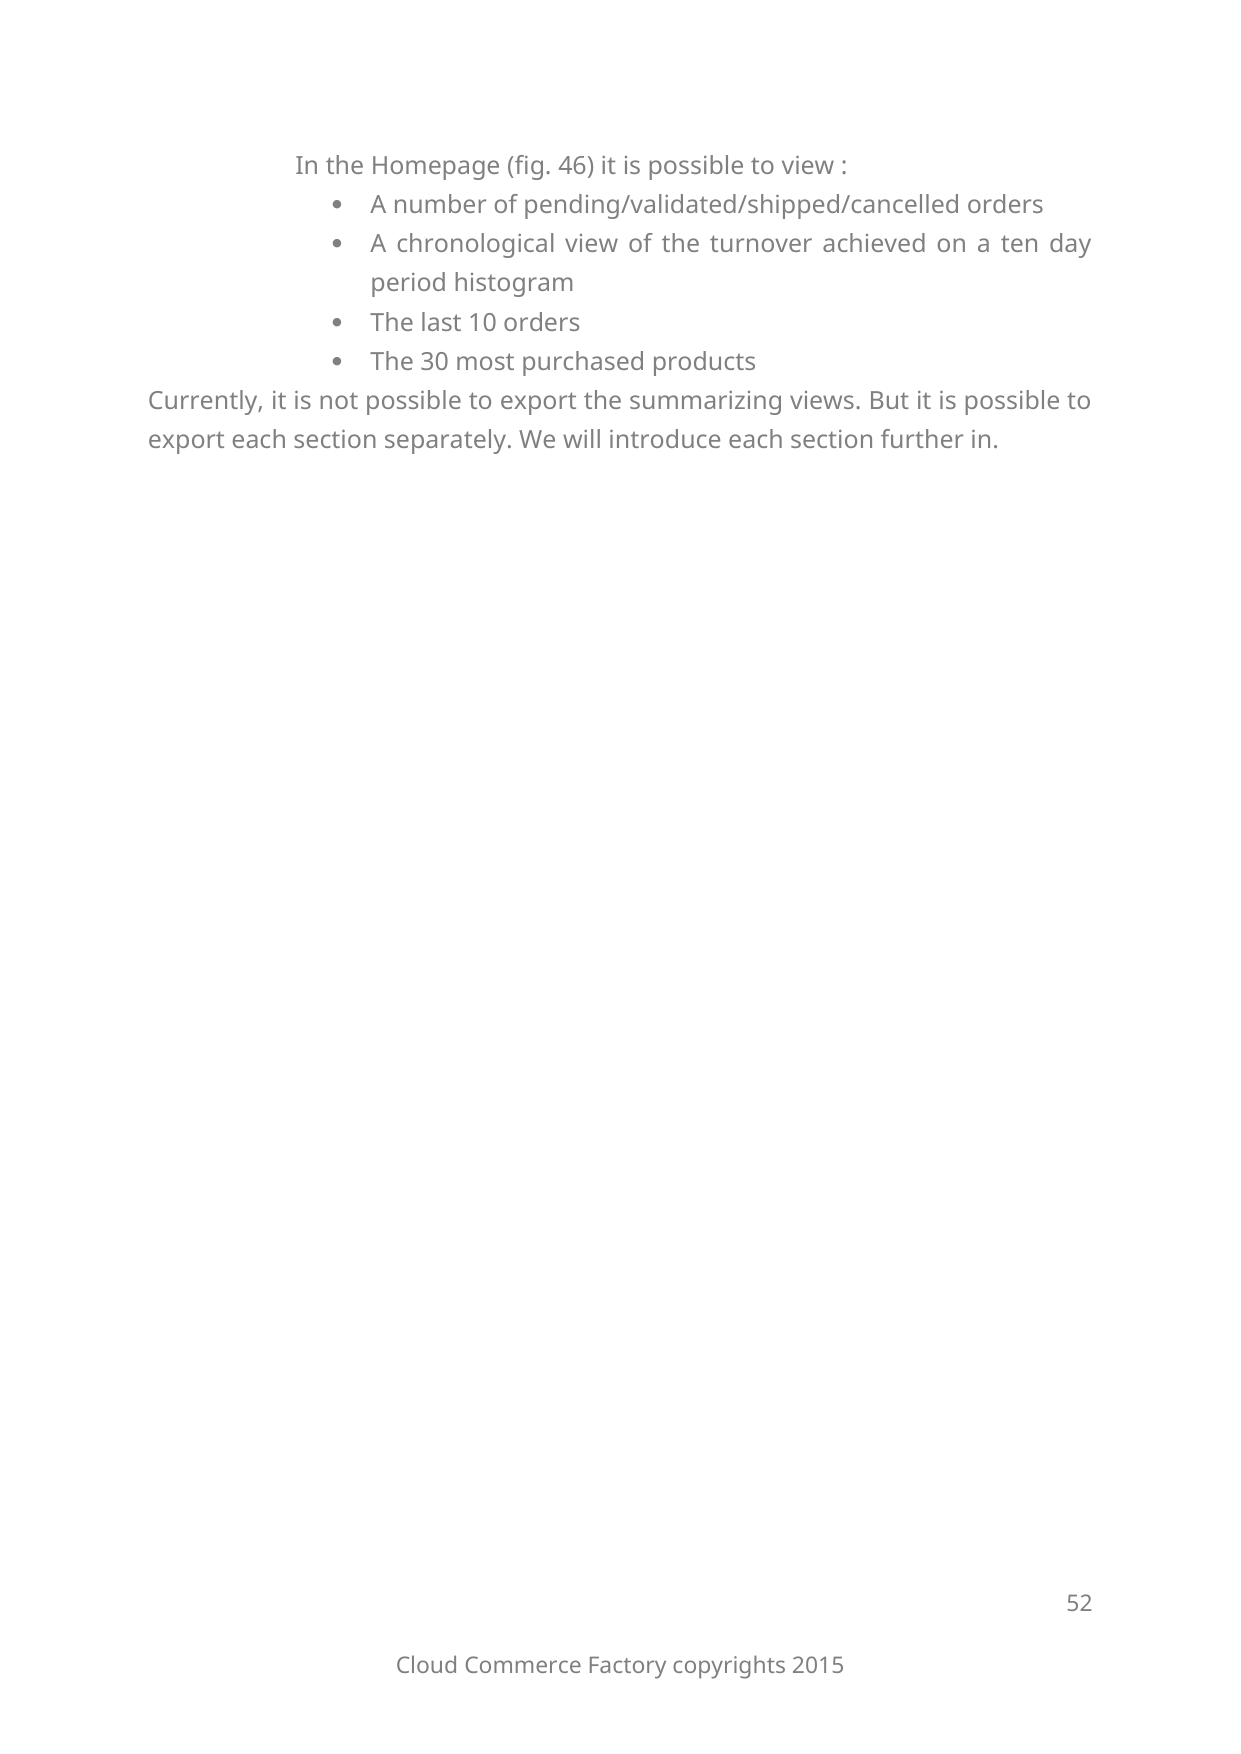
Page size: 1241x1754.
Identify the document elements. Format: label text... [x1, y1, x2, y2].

list A number of pending/validated/shipped/cancelled orders [333, 187, 1093, 221]
list A chronological view of the turnover achieved on a ten day period histogram [333, 226, 1093, 299]
text Currently, it is not possible to export the summarizing views. But it is possible to export each section separately. We will introduce each section further in. [148, 383, 1093, 456]
list The last 10 orders [333, 304, 1093, 338]
list The 30 most purchased products [333, 343, 1093, 377]
text In the Homepage (fig. 46) it is possible to view : [221, 148, 1093, 182]
